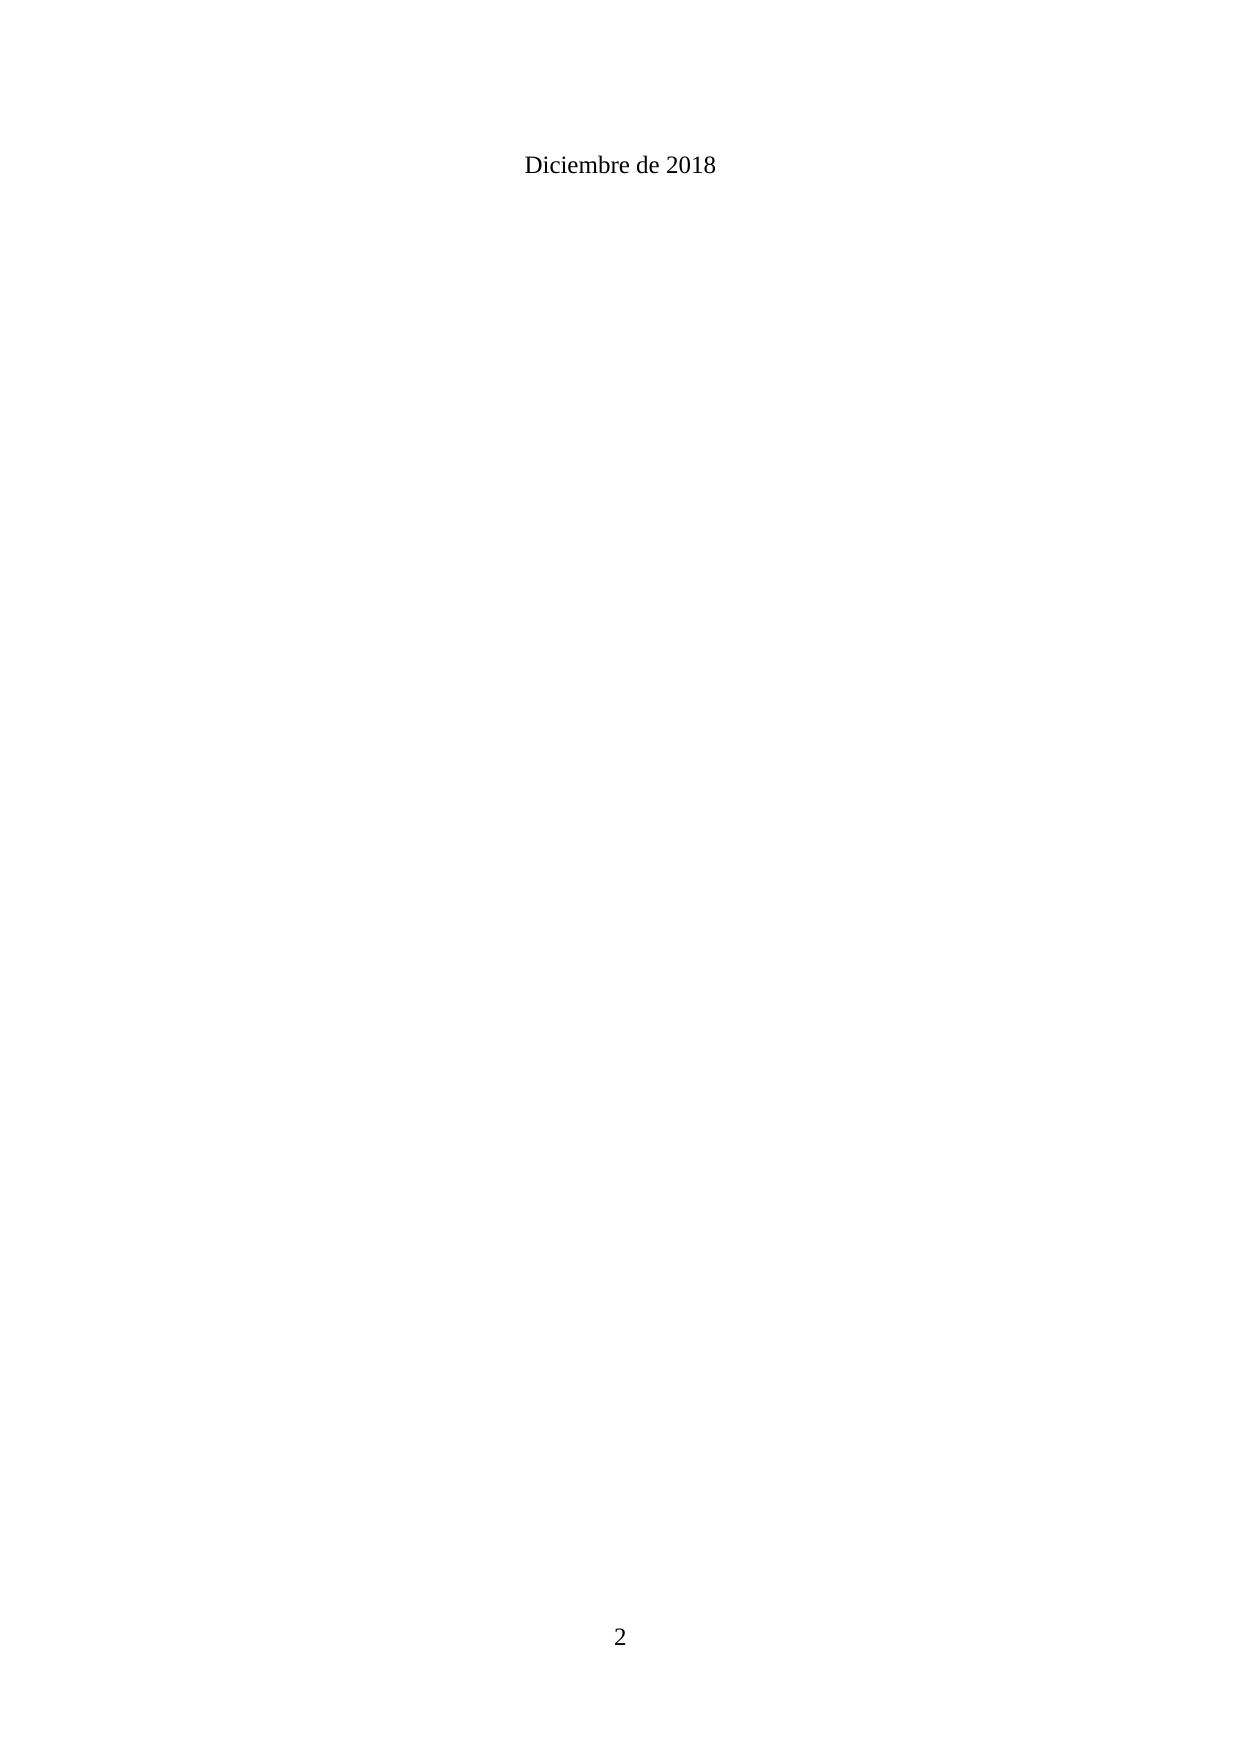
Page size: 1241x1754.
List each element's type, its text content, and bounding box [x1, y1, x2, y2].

text Diciembre de 2018 [150, 150, 1090, 179]
